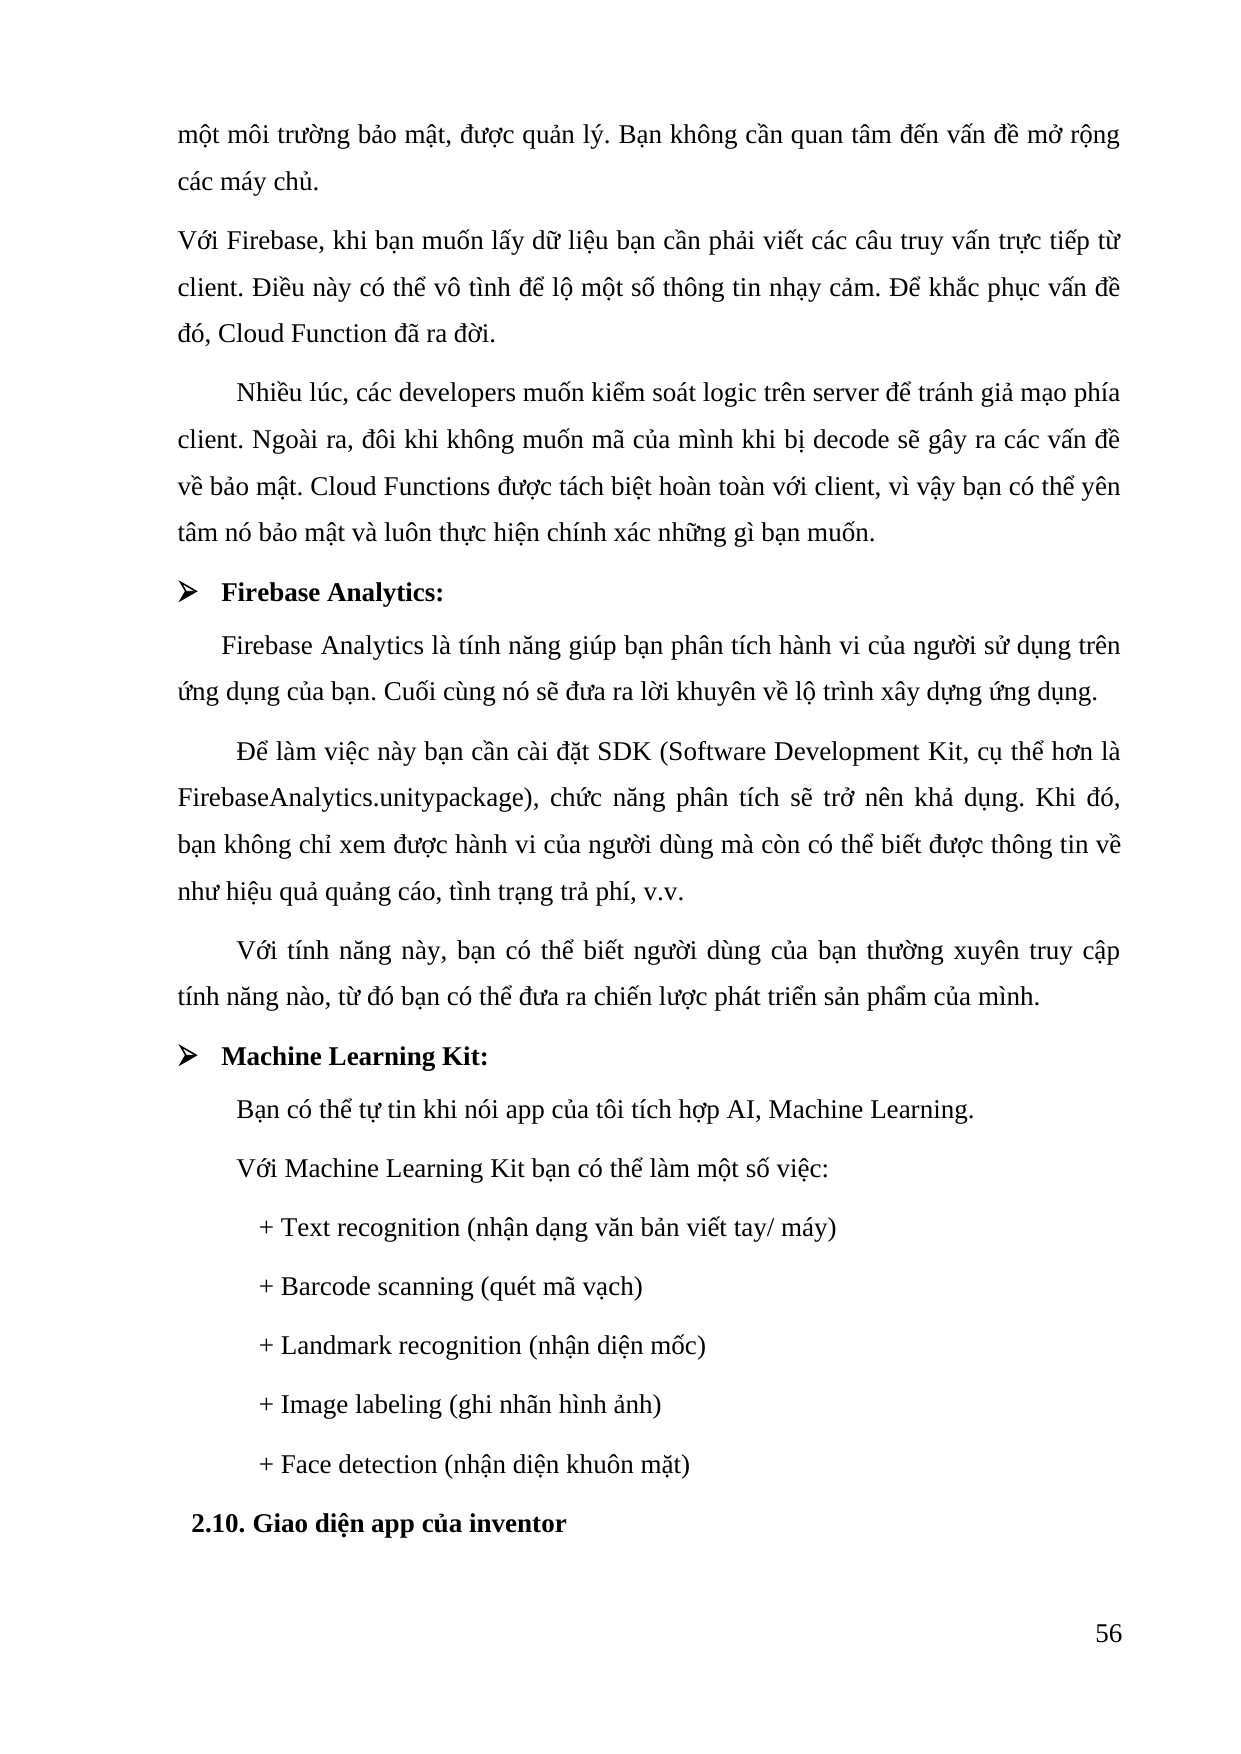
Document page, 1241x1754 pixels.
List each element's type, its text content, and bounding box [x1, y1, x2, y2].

subtitle Giao diện app của inventor [191, 1507, 1122, 1538]
list Firebase Analytics: [177, 576, 1122, 607]
text Với Machine Learning Kit bạn có thể làm một số việc: [177, 1152, 1122, 1183]
text + Landmark recognition (nhận diện mốc) [177, 1329, 1122, 1361]
text Firebase Analytics là tính năng giúp bạn phân tích hành vi của người sử dụng trên ứng dụng của bạn. Cuối cùng nó sẽ đưa ra lời khuyên về lộ trình xây dựng ứng dụng. [177, 629, 1122, 707]
text + Face detection (nhận diện khuôn mặt) [177, 1448, 1122, 1479]
text Bạn có thể tự tin khi nói app của tôi tích hợp AI, Machine Learning. [177, 1093, 1122, 1124]
text + Text recognition (nhận dạng văn bản viết tay/ máy) [177, 1211, 1122, 1242]
text Với tính năng này, bạn có thể biết người dùng của bạn thường xuyên truy cập tính năng nào, từ đó bạn có thể đưa ra chiến lược phát triển sản phẩm của mình. [177, 934, 1122, 1012]
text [177, 118, 1122, 196]
text Với Firebase, khi bạn muốn lấy dữ liệu bạn cần phải viết các câu truy vấn trực tiếp từ client. Điều này có thể vô tình để lộ một số thông tin nhạy cảm. Để khắc phục vấn đề đó, Cloud Function đã ra đời. [177, 224, 1122, 348]
text + Barcode scanning (quét mã vạch) [177, 1270, 1122, 1301]
list Machine Learning Kit: [177, 1039, 1122, 1071]
text Nhiều lúc, các developers muốn kiểm soát logic trên server để tránh giả mạo phía client. Ngoài ra, đôi khi không muốn mã của mình khi bị decode sẽ gây ra các vấn đề về bảo mật. Cloud Functions được tách biệt hoàn toàn với client, vì vậy bạn có thể yên tâm nó bảo mật và luôn thực hiện chính xác những gì bạn muốn. [177, 376, 1122, 548]
text + Image labeling (ghi nhãn hình ảnh) [177, 1388, 1122, 1420]
text Để làm việc này bạn cần cài đặt SDK (Software Development Kit, cụ thể hơn là FirebaseAnalytics.unitypackage), chức năng phân tích sẽ trở nên khả dụng. Khi đó, bạn không chỉ xem được hành vi của người dùng mà còn có thể biết được thông tin về như hiệu quả quảng cáo, tình trạng trả phí, v.v. [177, 734, 1122, 906]
